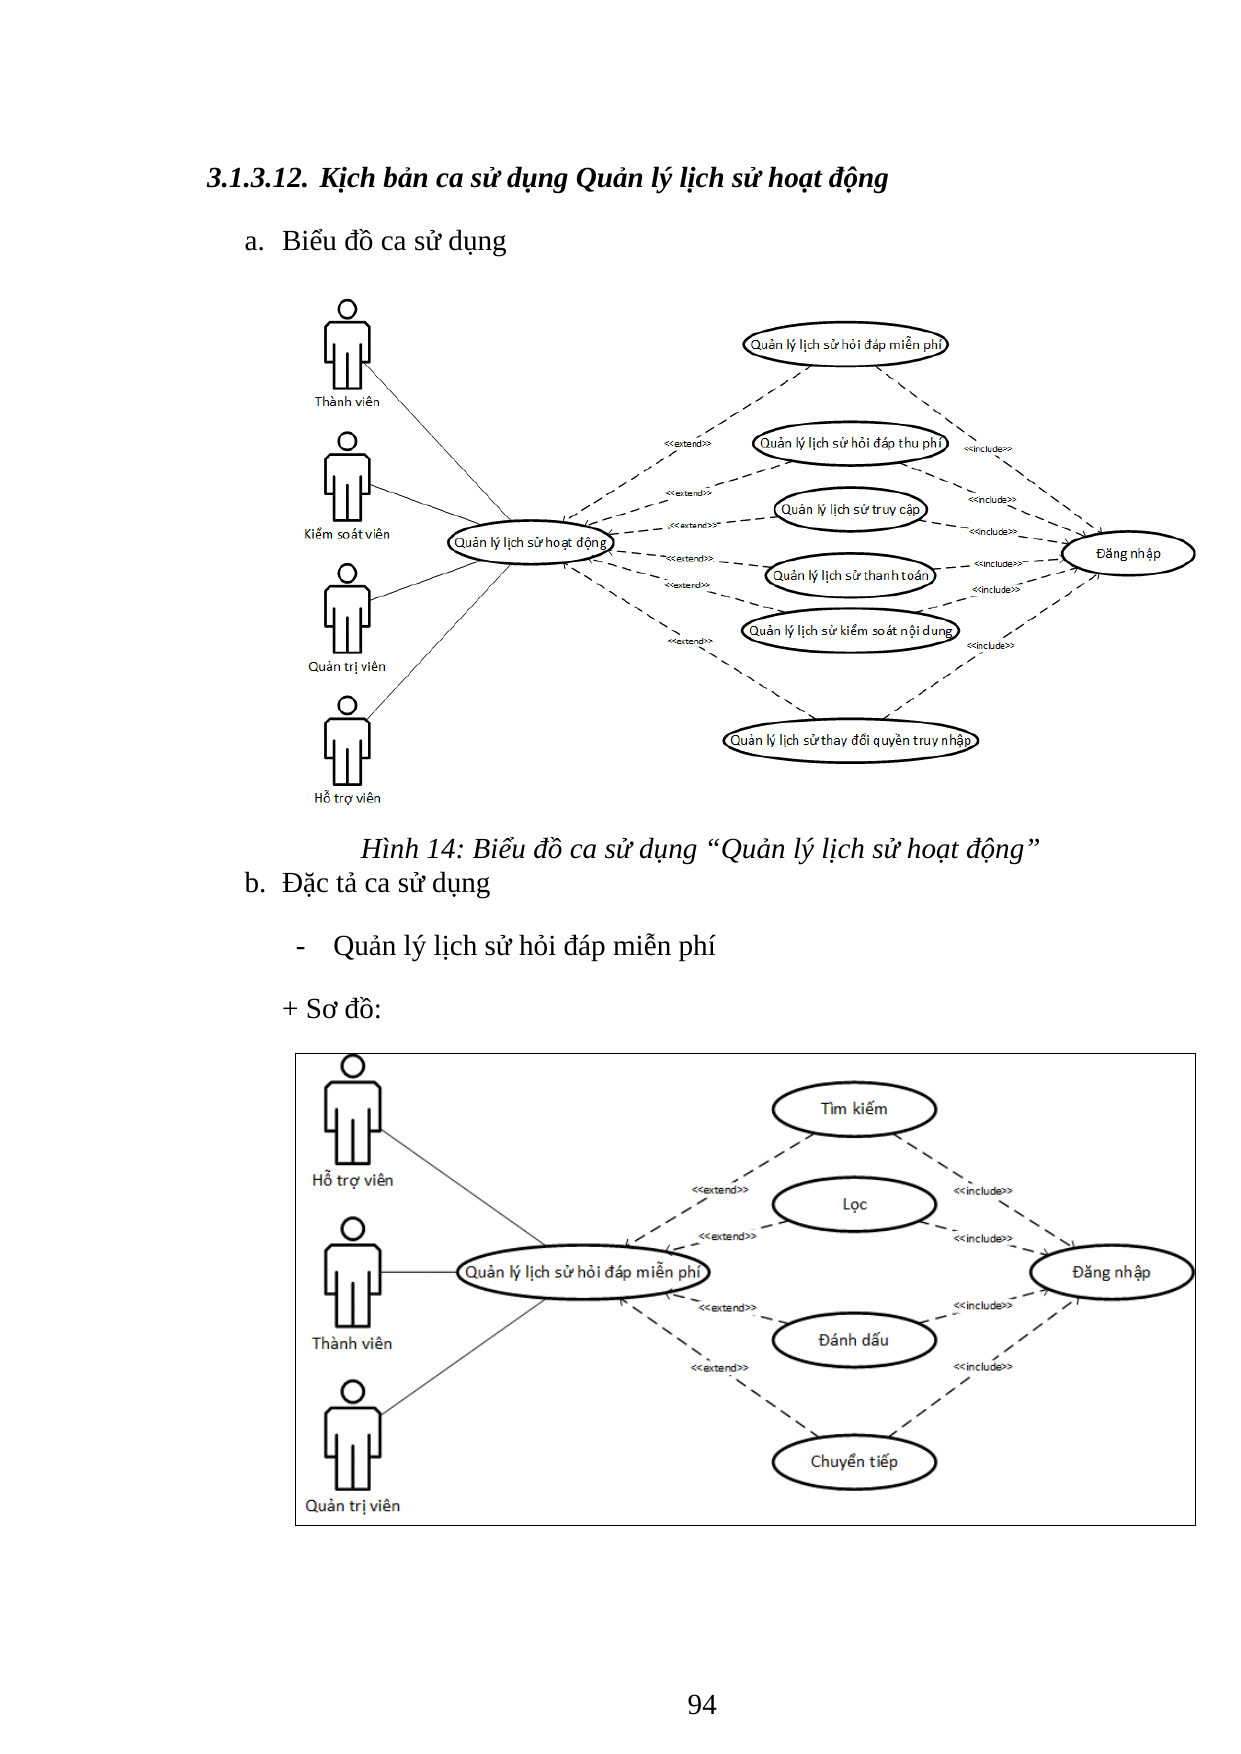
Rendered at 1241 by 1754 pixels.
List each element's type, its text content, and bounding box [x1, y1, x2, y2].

text + Sơ đồ: [207, 991, 1122, 1024]
list Quản lý lịch sử hỏi đáp miễn phí [296, 928, 1122, 962]
list Biểu đồ ca sử dụng [244, 223, 1122, 257]
subtitle Kịch bản ca sử dụng Quản lý lịch sử hoạt động [207, 160, 1122, 194]
picture [296, 1054, 1195, 1525]
list Đặc tả ca sử dụng [244, 865, 1122, 899]
picture [295, 298, 1196, 814]
